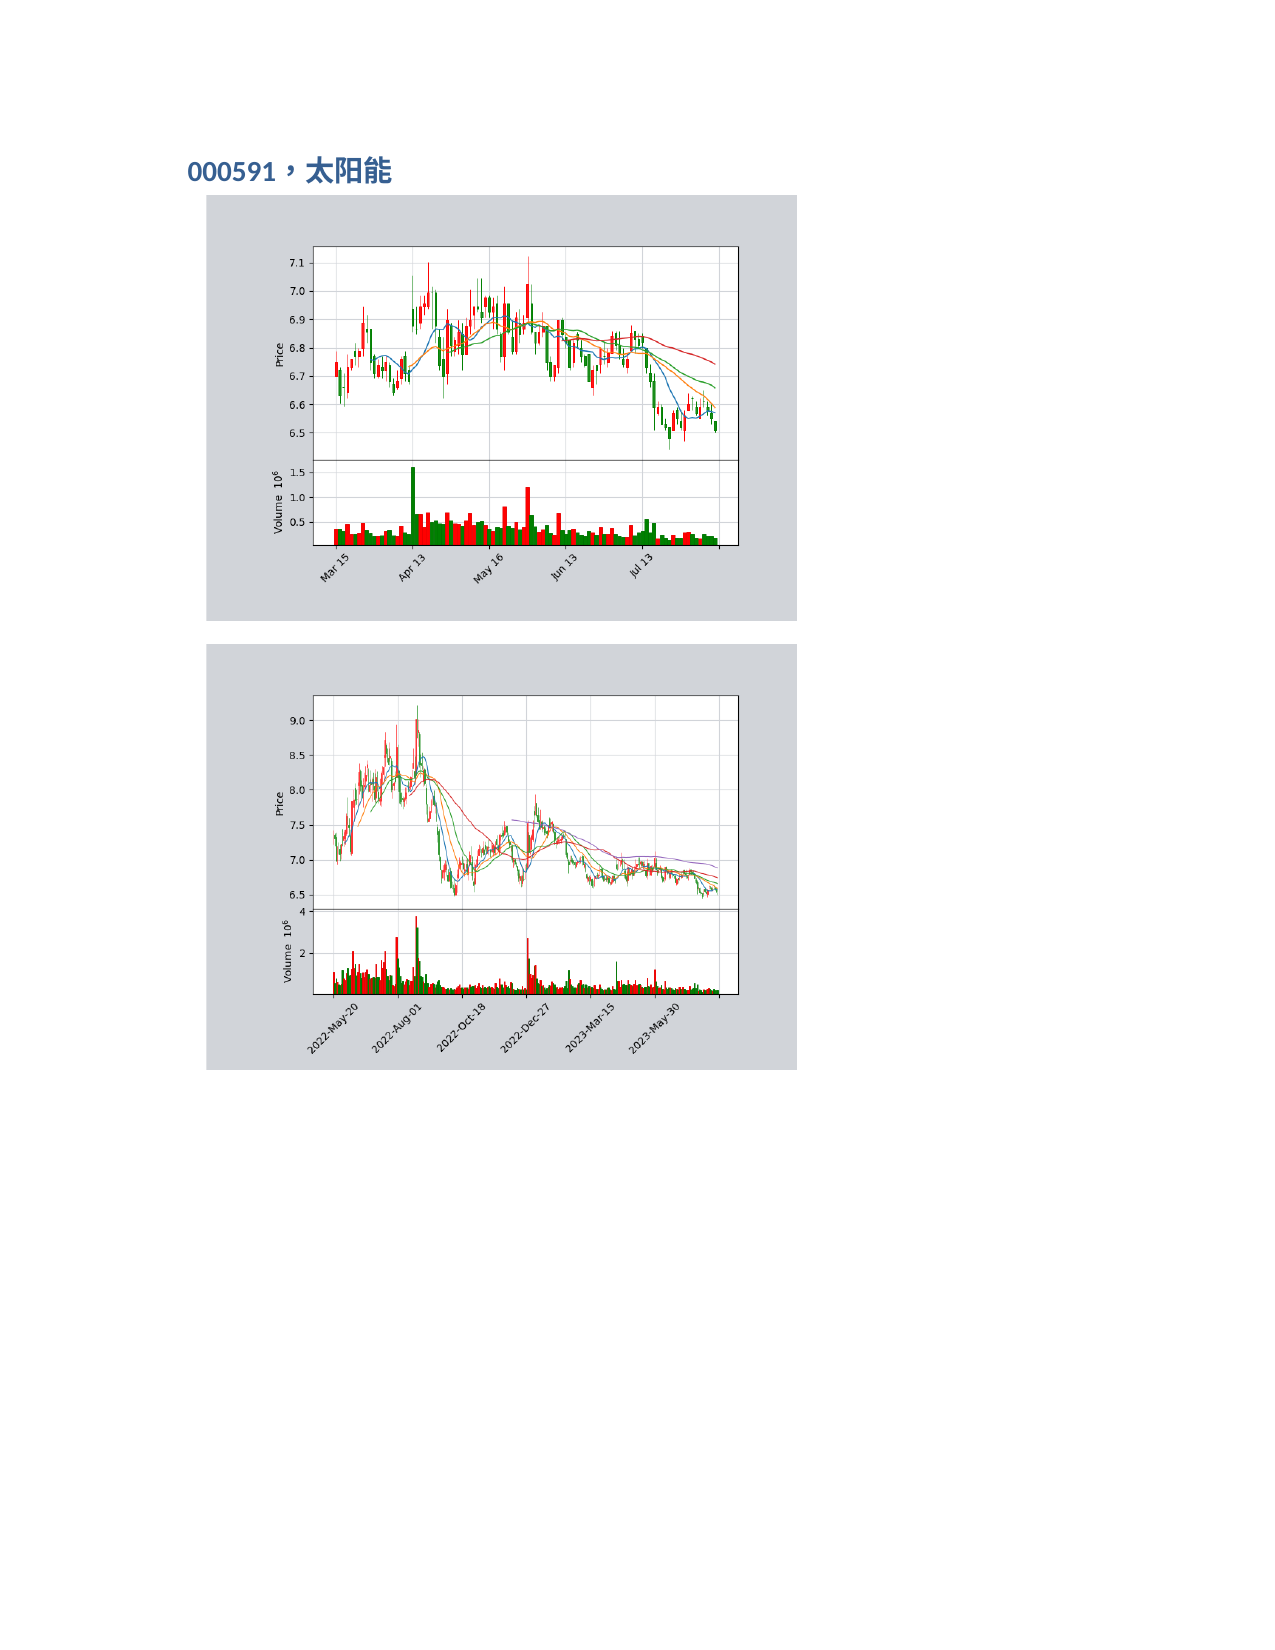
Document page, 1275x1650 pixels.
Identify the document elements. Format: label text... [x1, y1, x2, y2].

subtitle 000591，太阳能 [187, 150, 1087, 190]
picture [206, 644, 797, 1070]
picture [206, 195, 797, 621]
